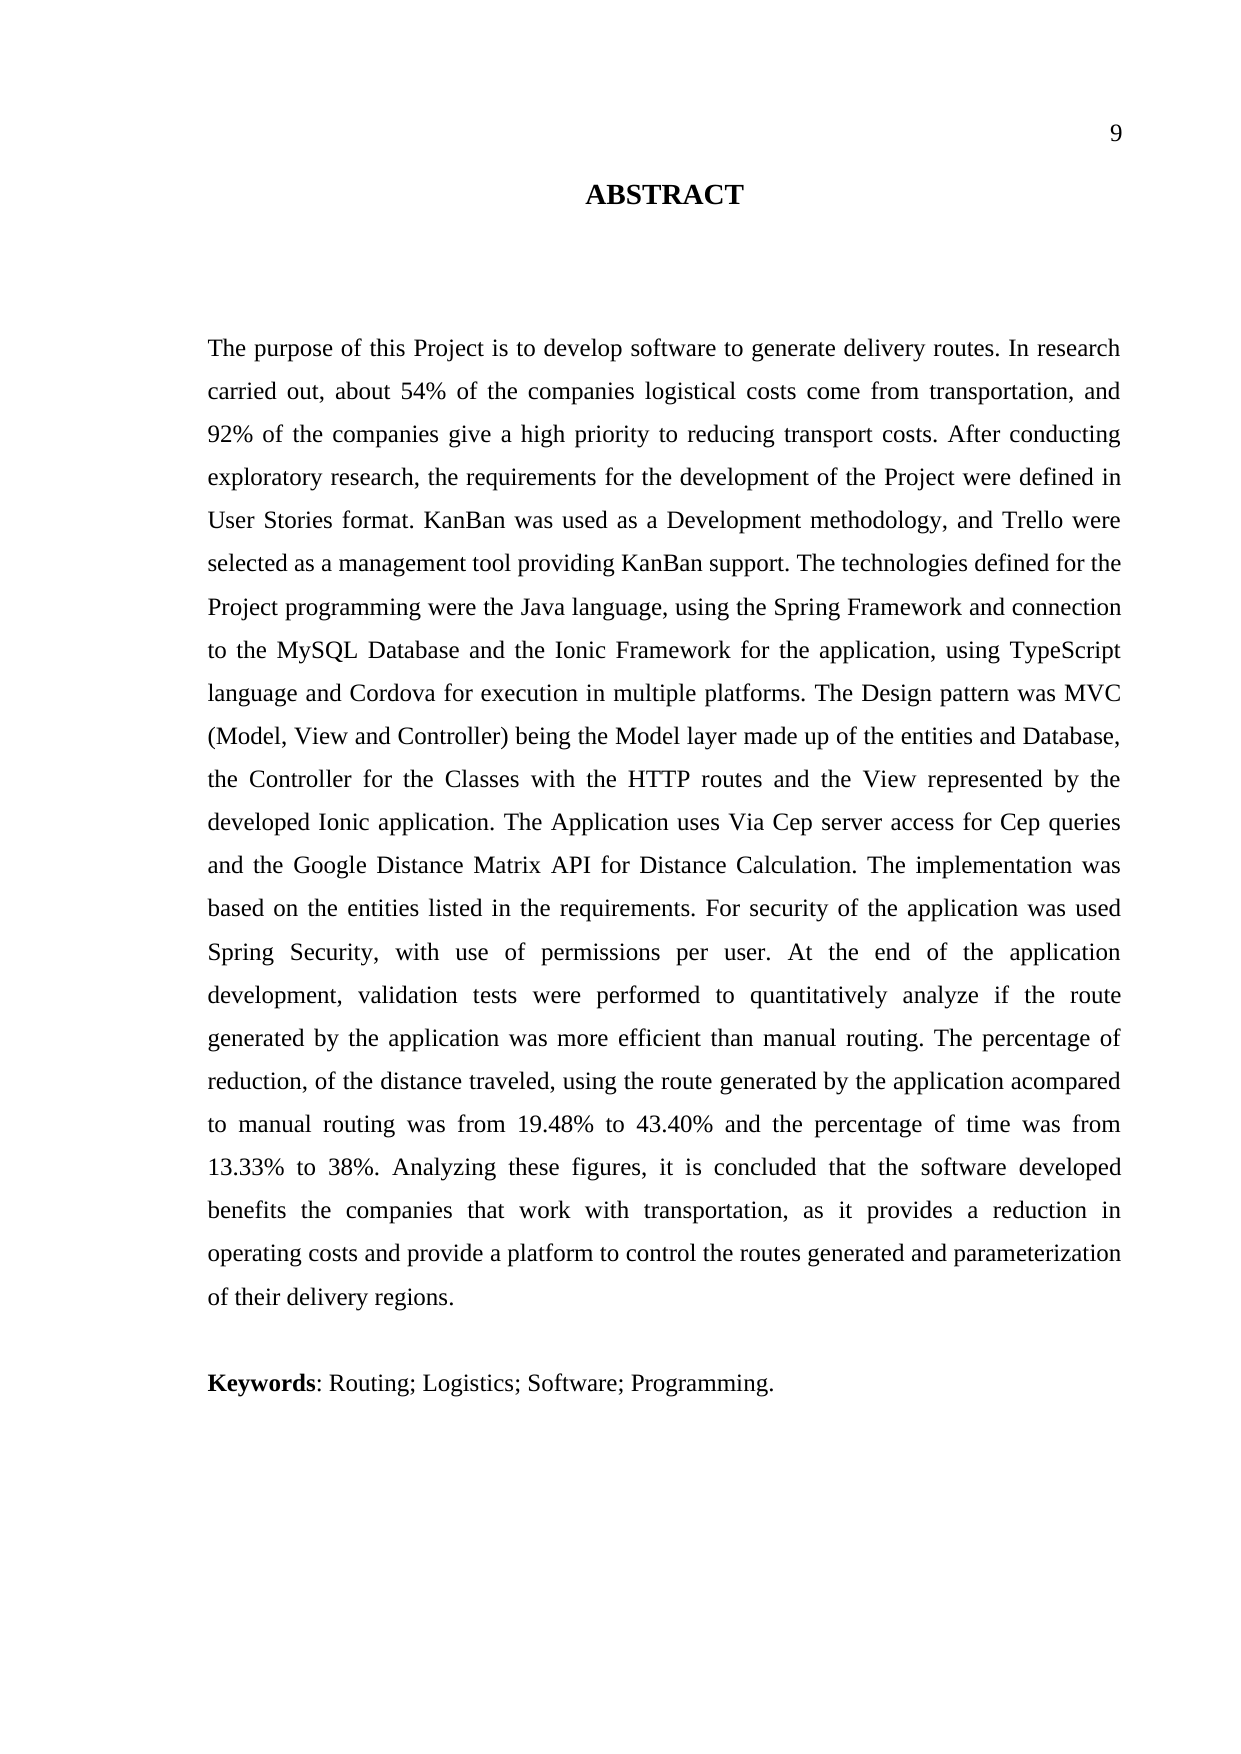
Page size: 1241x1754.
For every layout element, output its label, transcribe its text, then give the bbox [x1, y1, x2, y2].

text The purpose of this Project is to develop software to generate delivery routes. In research carried out, about 54% of the companies logistical costs come from transportation, and 92% of the companies give a high priority to reducing transport costs. After conducting exploratory research, the requirements for the development of the Project were defined in User Stories format. KanBan was used as a Development methodology, and Trello were selected as a management tool providing KanBan support. The technologies defined for the Project programming were the Java language, using the Spring Framework and connection to the MySQL Database and the Ionic Framework for the application, using TypeScript language and Cordova for execution in multiple platforms. The Design pattern was MVC (Model, View and Controller) being the Model layer made up of the entities and Database, the Controller for the Classes with the HTTP routes and the View represented by the developed Ionic application. The Application uses Via Cep server access for Cep queries and the Google Distance Matrix API for Distance Calculation. The implementation was based on the entities listed in the requirements. For security of the application was used Spring Security, with use of permissions per user. At the end of the application development, validation tests were performed to quantitatively analyze if the route generated by the application was more efficient than manual routing. The percentage of reduction, of the distance traveled, using the route generated by the application acompared to manual routing was from 19.48% to 43.40% and the percentage of time was from 13.33% to 38%. Analyzing these figures, it is concluded that the software developed benefits the companies that work with transportation, as it provides a reduction in operating costs and provide a platform to control the routes generated and parameterization of their delivery regions. [207, 290, 1122, 1310]
text Keywords: Routing; Logistics; Software; Programming. [207, 1368, 1122, 1397]
text ABSTRACT [207, 177, 1122, 211]
